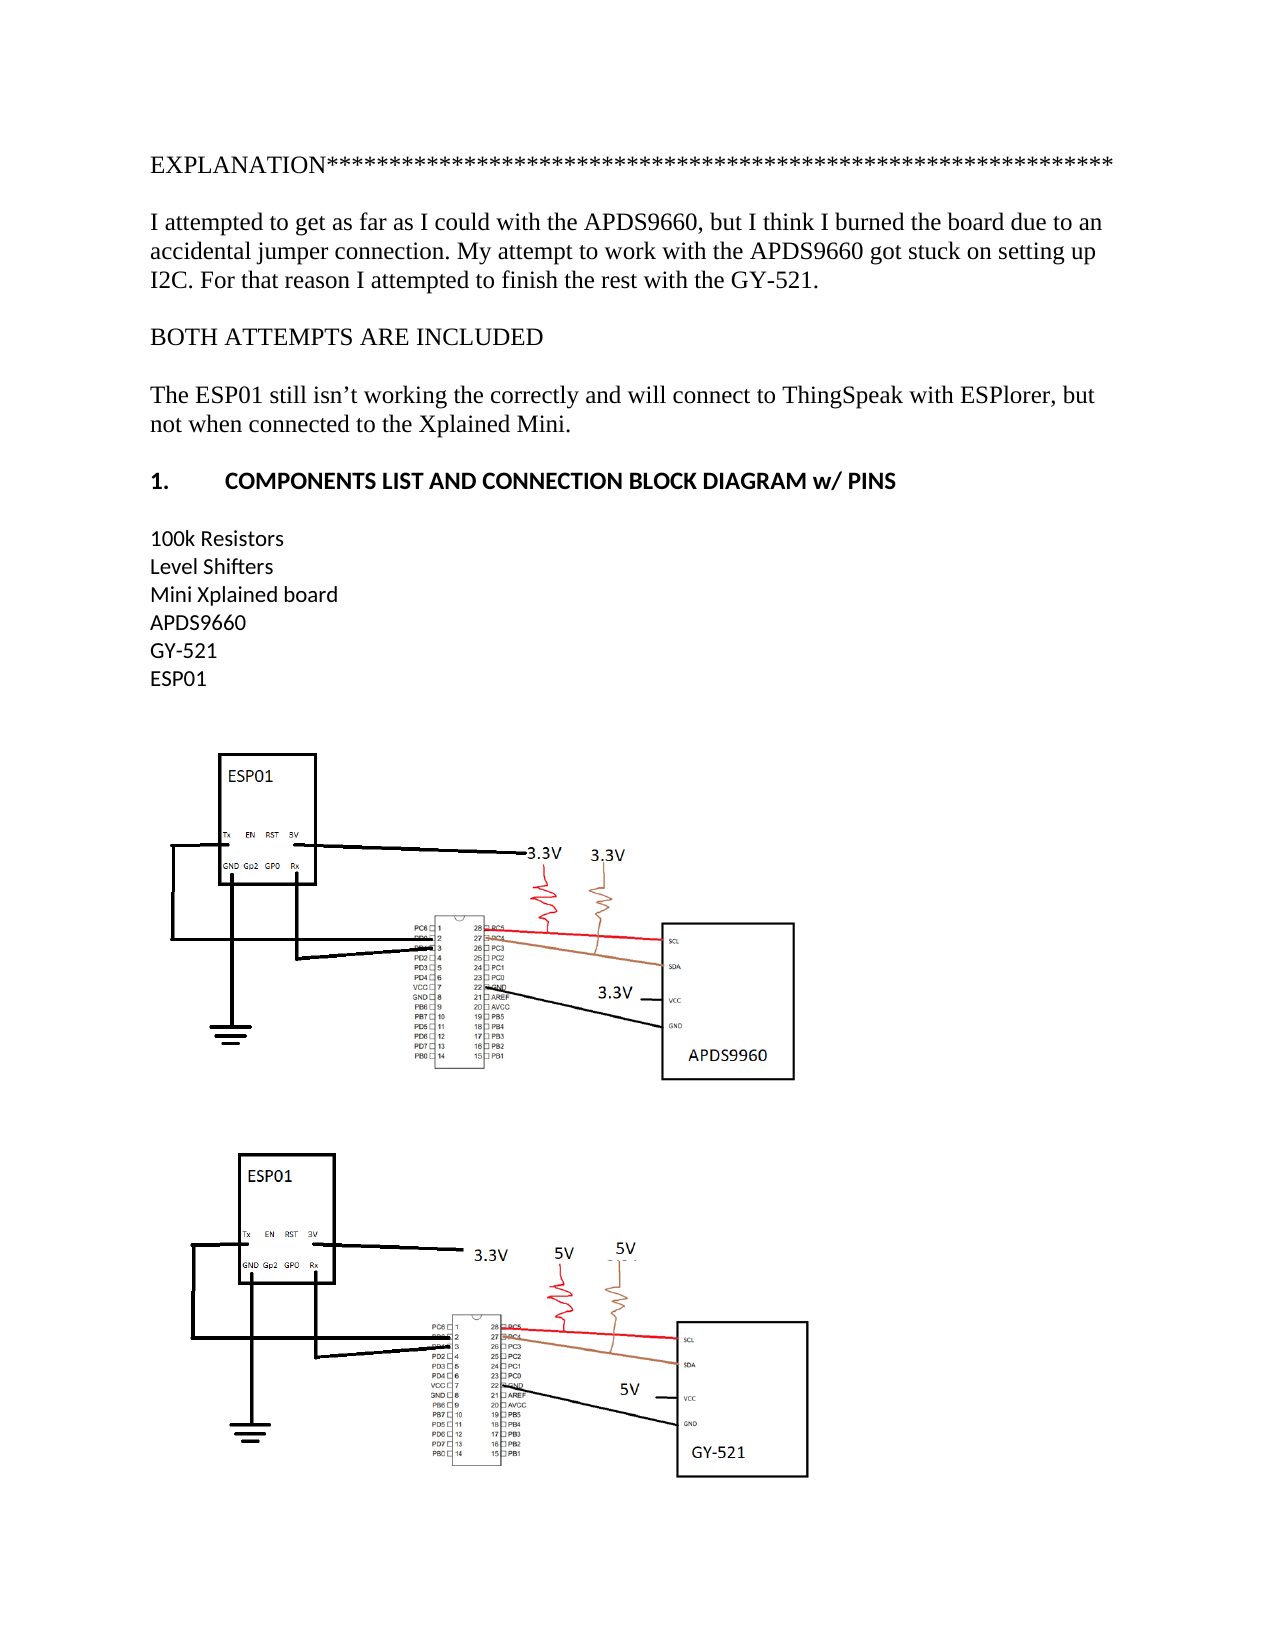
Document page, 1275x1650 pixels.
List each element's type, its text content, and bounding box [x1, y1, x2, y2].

text APDS9660 [150, 608, 1125, 636]
text Mini Xplained board [150, 580, 1125, 608]
text BOTH ATTEMPTS ARE INCLUDED [150, 322, 1125, 351]
text I attempted to get as far as I could with the APDS9660, but I think I burned the board due to an accidental jumper connection. My attempt to work with the APDS9660 got stuck on setting up I2C. For that reason I attempted to finish the rest with the GY-521. [150, 207, 1125, 294]
text Level Shifters [150, 552, 1125, 580]
text EXPLANATION*************************************************************** [150, 150, 1125, 179]
text 100k Resistors [150, 524, 1125, 552]
text ESP01 [150, 664, 1125, 692]
text The ESP01 still isn’t working the correctly and will connect to ThingSpeak with ESPlorer, but not when connected to the Xplained Mini. [150, 380, 1125, 437]
list COMPONENTS LIST AND CONNECTION BLOCK DIAGRAM w/ PINS [150, 466, 1125, 496]
picture [150, 720, 822, 1494]
text GY-521 [150, 636, 1125, 664]
